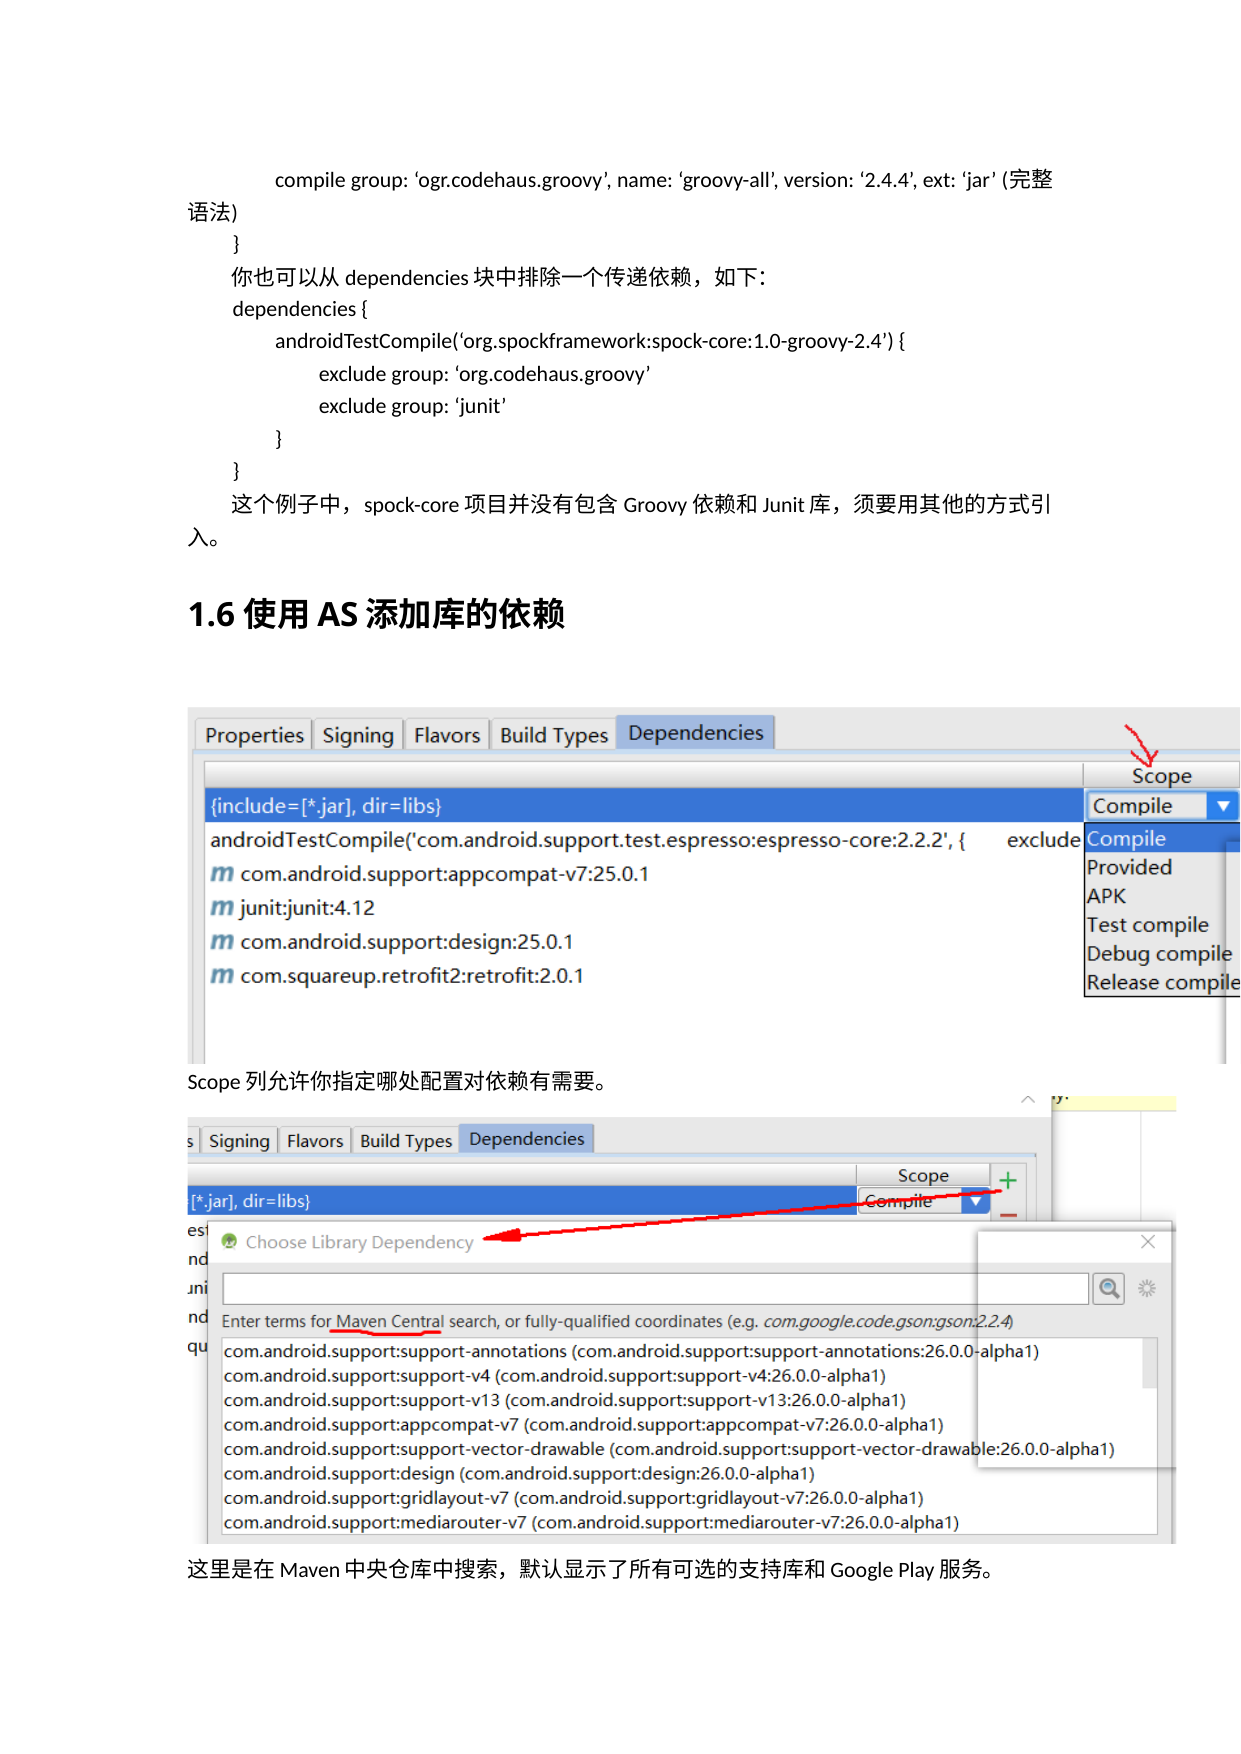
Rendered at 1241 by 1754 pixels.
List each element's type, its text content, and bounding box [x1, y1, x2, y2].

text exclude group: ‘junit’ [187, 389, 1053, 422]
subtitle 1.6 使用AS添加库的依赖 [187, 579, 1053, 644]
text } [187, 422, 1053, 454]
text compile group: ‘ogr.codehaus.groovy’, name: ‘groovy-all’, version: ‘2.4.4’, ext: ‘jar’ (完整语法) [187, 162, 1053, 227]
text } [187, 227, 1053, 259]
text 这个例子中，spock-core项目并没有包含Groovy依赖和Junit库，须要用其他的方式引入。 [187, 487, 1053, 552]
text 这里是在Maven中央仓库中搜索，默认显示了所有可选的支持库和Google Play服务。 [187, 1551, 1053, 1584]
text exclude group: ‘org.codehaus.groovy’ [187, 357, 1053, 389]
text androidTestCompile(‘org.spockframework:spock-core:1.0-groovy-2.4’) { [187, 324, 1053, 357]
picture [187, 706, 1241, 1064]
text } [187, 454, 1053, 487]
text dependencies { [187, 292, 1053, 324]
text Scope列允许你指定哪处配置对依赖有需要。 [187, 1064, 1053, 1096]
picture [187, 1096, 1177, 1544]
text 你也可以从dependencies块中排除一个传递依赖，如下： [187, 259, 1053, 292]
